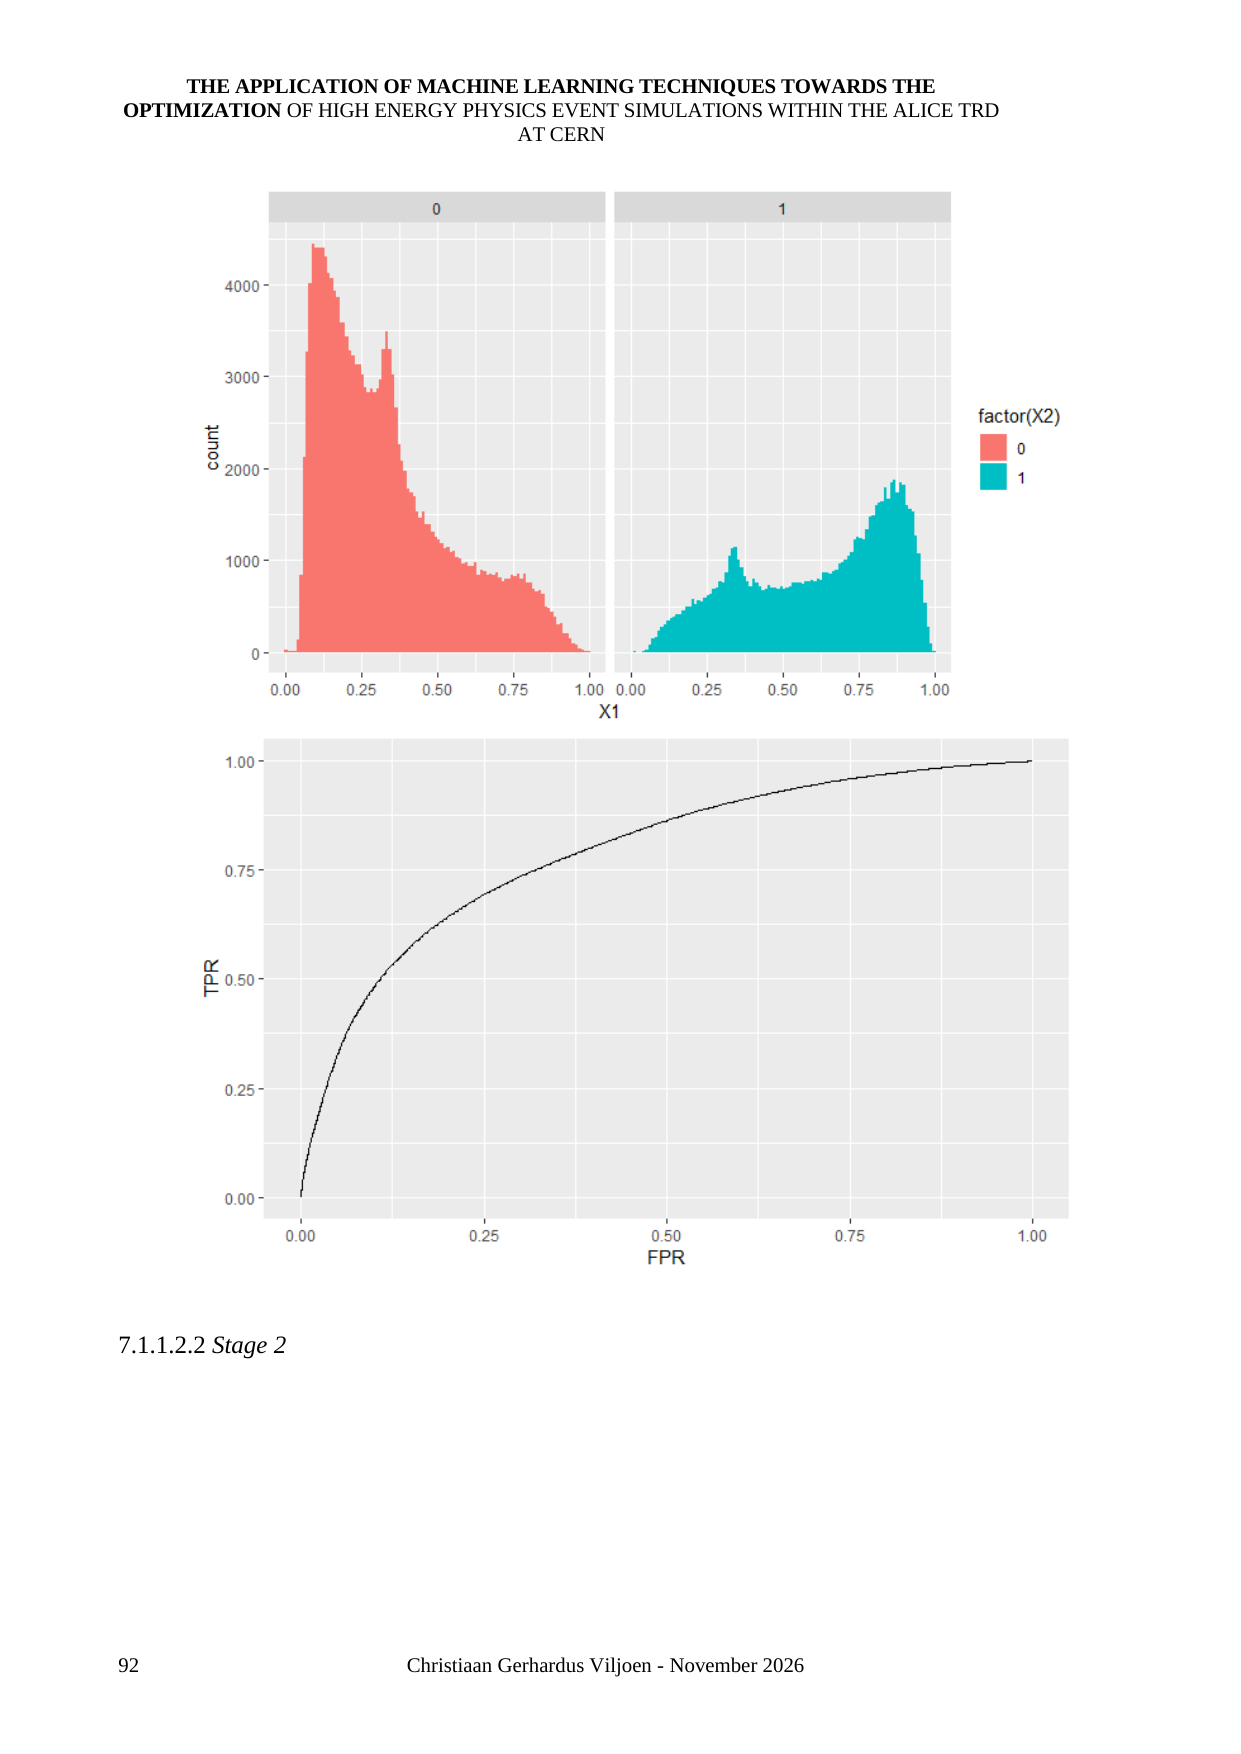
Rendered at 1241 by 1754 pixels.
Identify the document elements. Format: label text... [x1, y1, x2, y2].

picture [193, 183, 1079, 1277]
subtitle Stage 2 [118, 1331, 1004, 1359]
